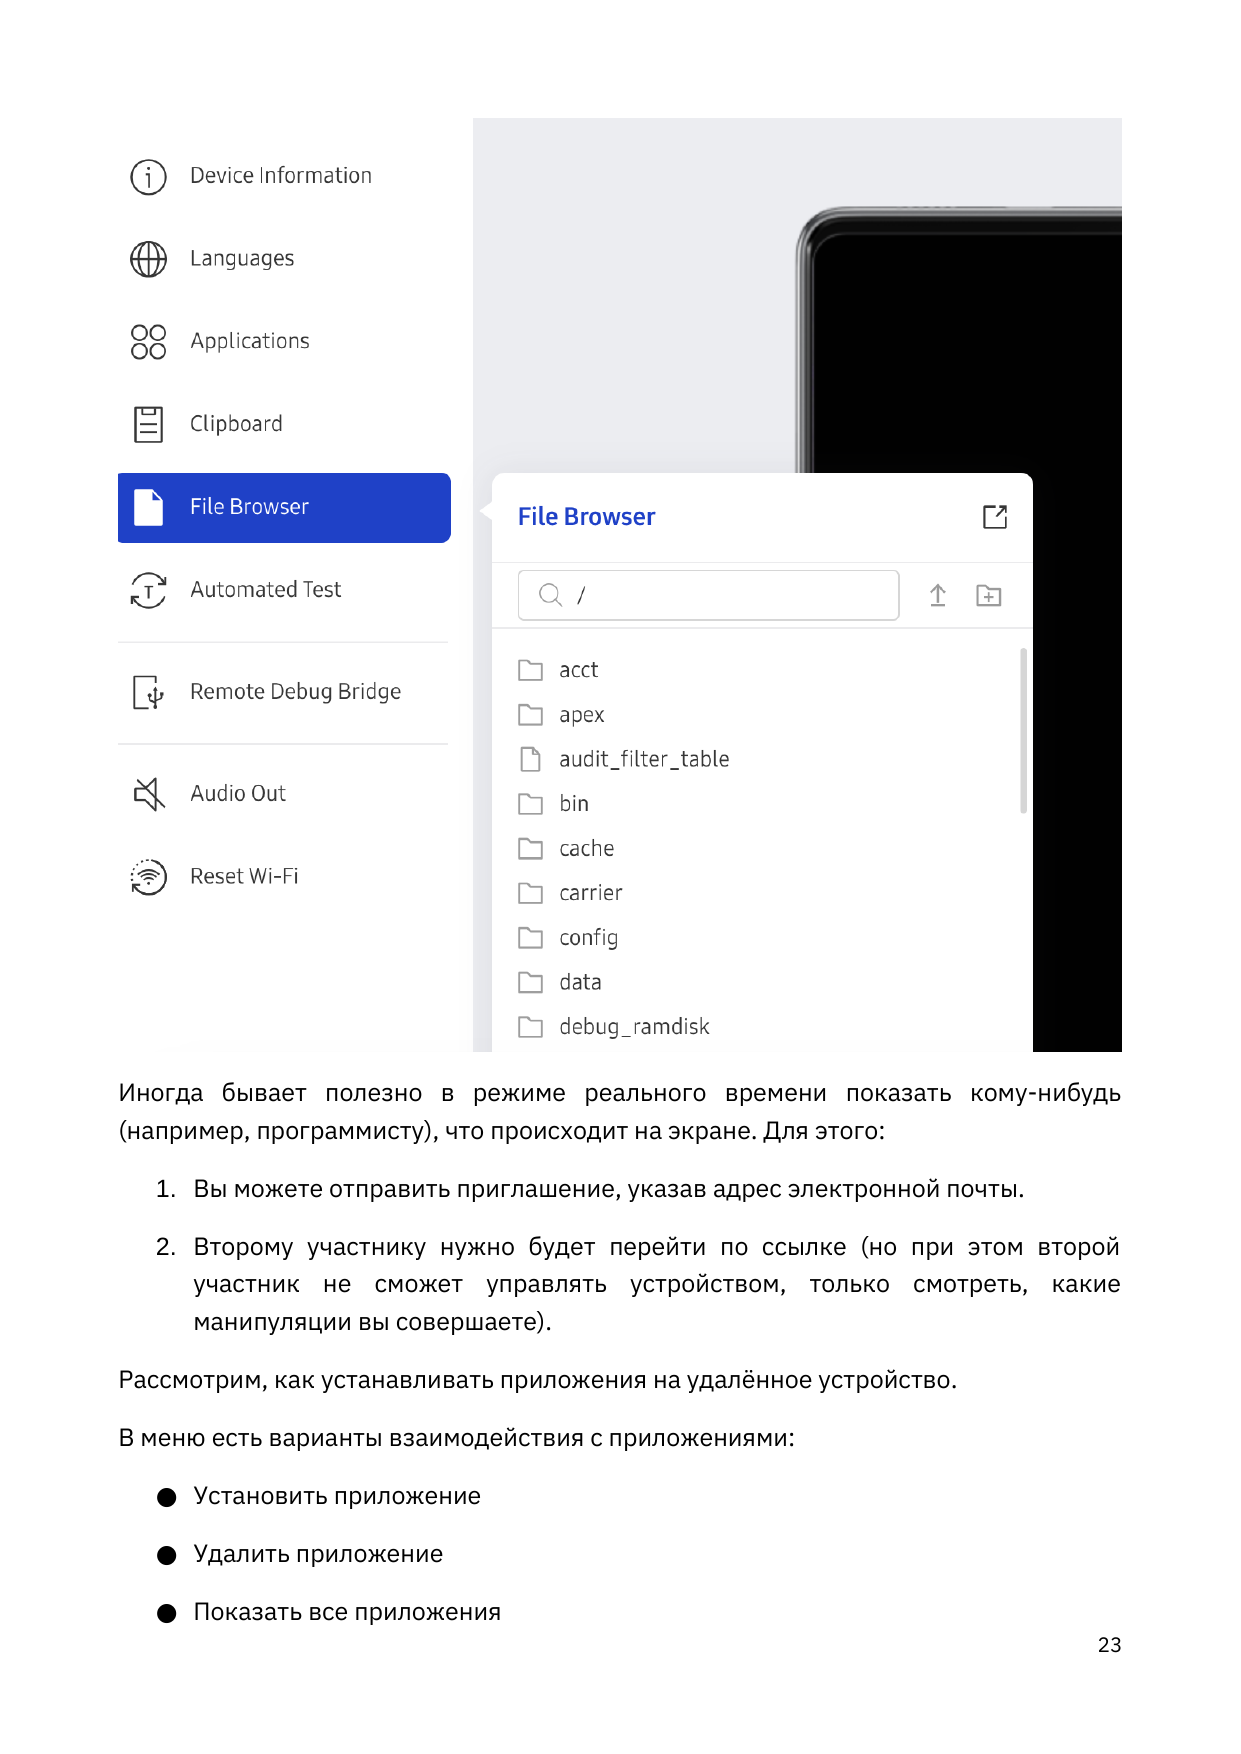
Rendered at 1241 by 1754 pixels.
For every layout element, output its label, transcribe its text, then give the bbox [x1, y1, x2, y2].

list Вы можете отправить приглашение, указав адрес электронной почты. [156, 1172, 1122, 1204]
list Установить приложение [156, 1479, 1122, 1511]
text Рассмотрим, как устанавливать приложения на удалённое устройство. [118, 1362, 1122, 1395]
list Второму участнику нужно будет перейти по ссылке (но при этом второй участник не сможет управлять устройством, только смотреть, какие манипуляции вы совершаете). [156, 1230, 1122, 1337]
list Показать все приложения [156, 1595, 1122, 1627]
text В меню есть варианты взаимодействия с приложениями: [118, 1421, 1122, 1453]
list Удалить приложение [156, 1537, 1122, 1569]
text Иногда бывает полезно в режиме реального времени показать кому-нибудь (например, программисту), что происходит на экране. Для этого: [118, 1076, 1122, 1146]
picture [118, 118, 1122, 1052]
